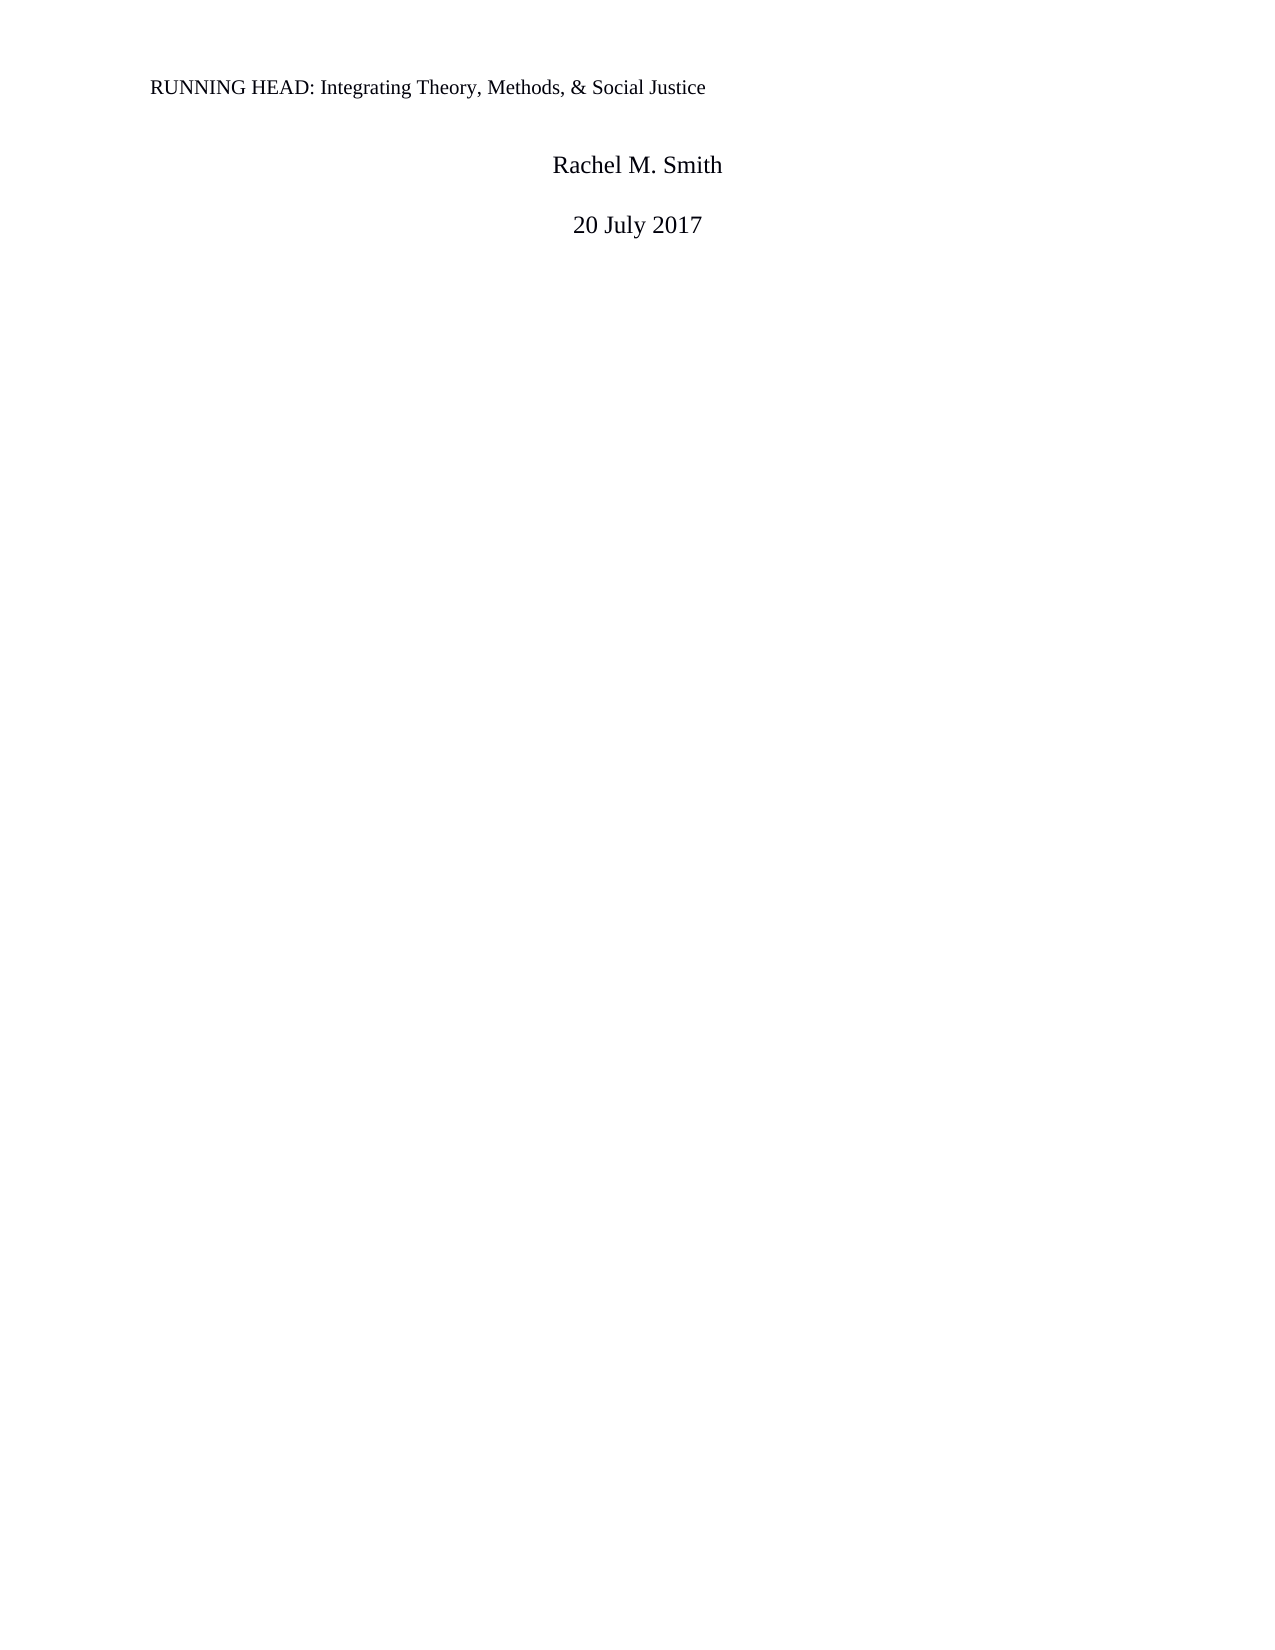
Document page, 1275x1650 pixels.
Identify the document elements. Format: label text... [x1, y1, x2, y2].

text Rachel M. Smith [150, 150, 1125, 179]
text 20 July 2017 [150, 210, 1125, 239]
